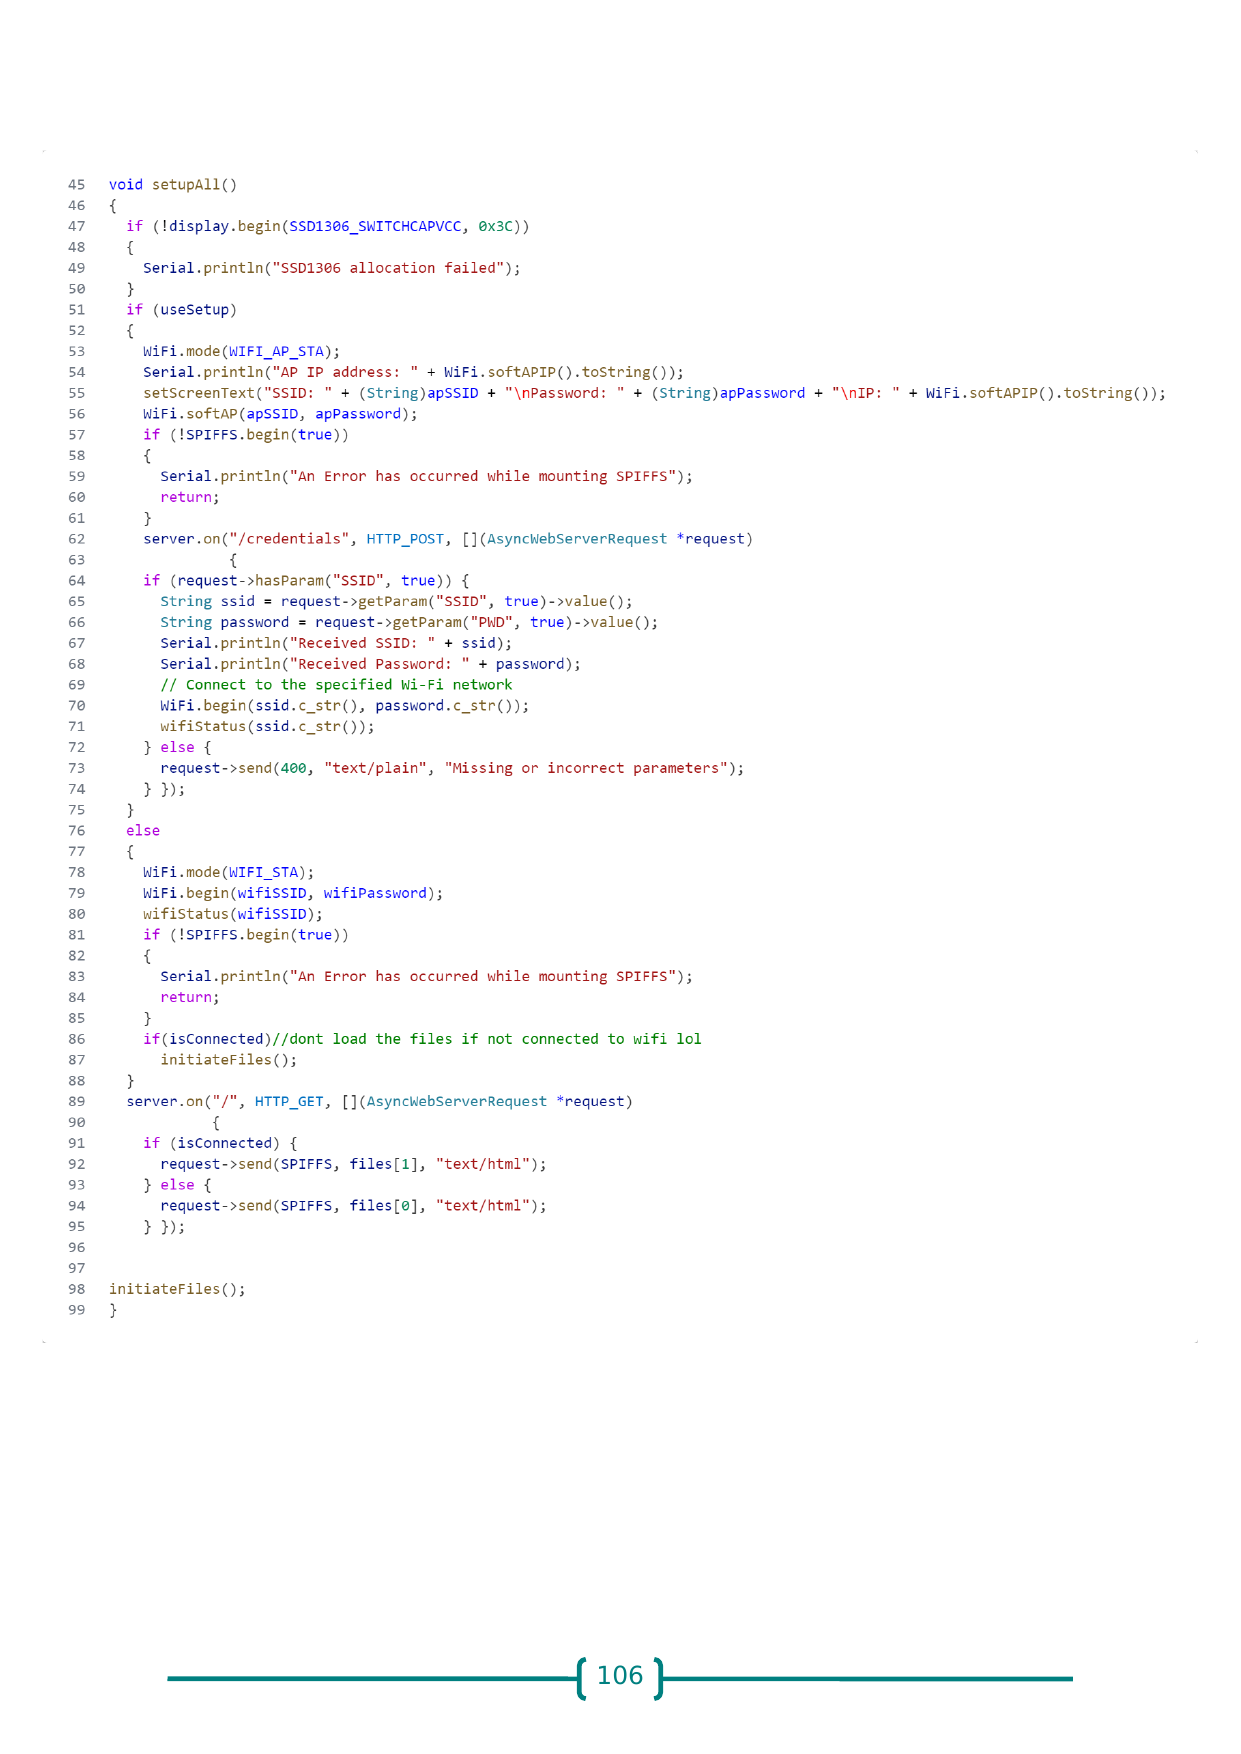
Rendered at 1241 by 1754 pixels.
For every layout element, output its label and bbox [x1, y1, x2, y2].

picture [42, 150, 1198, 1343]
